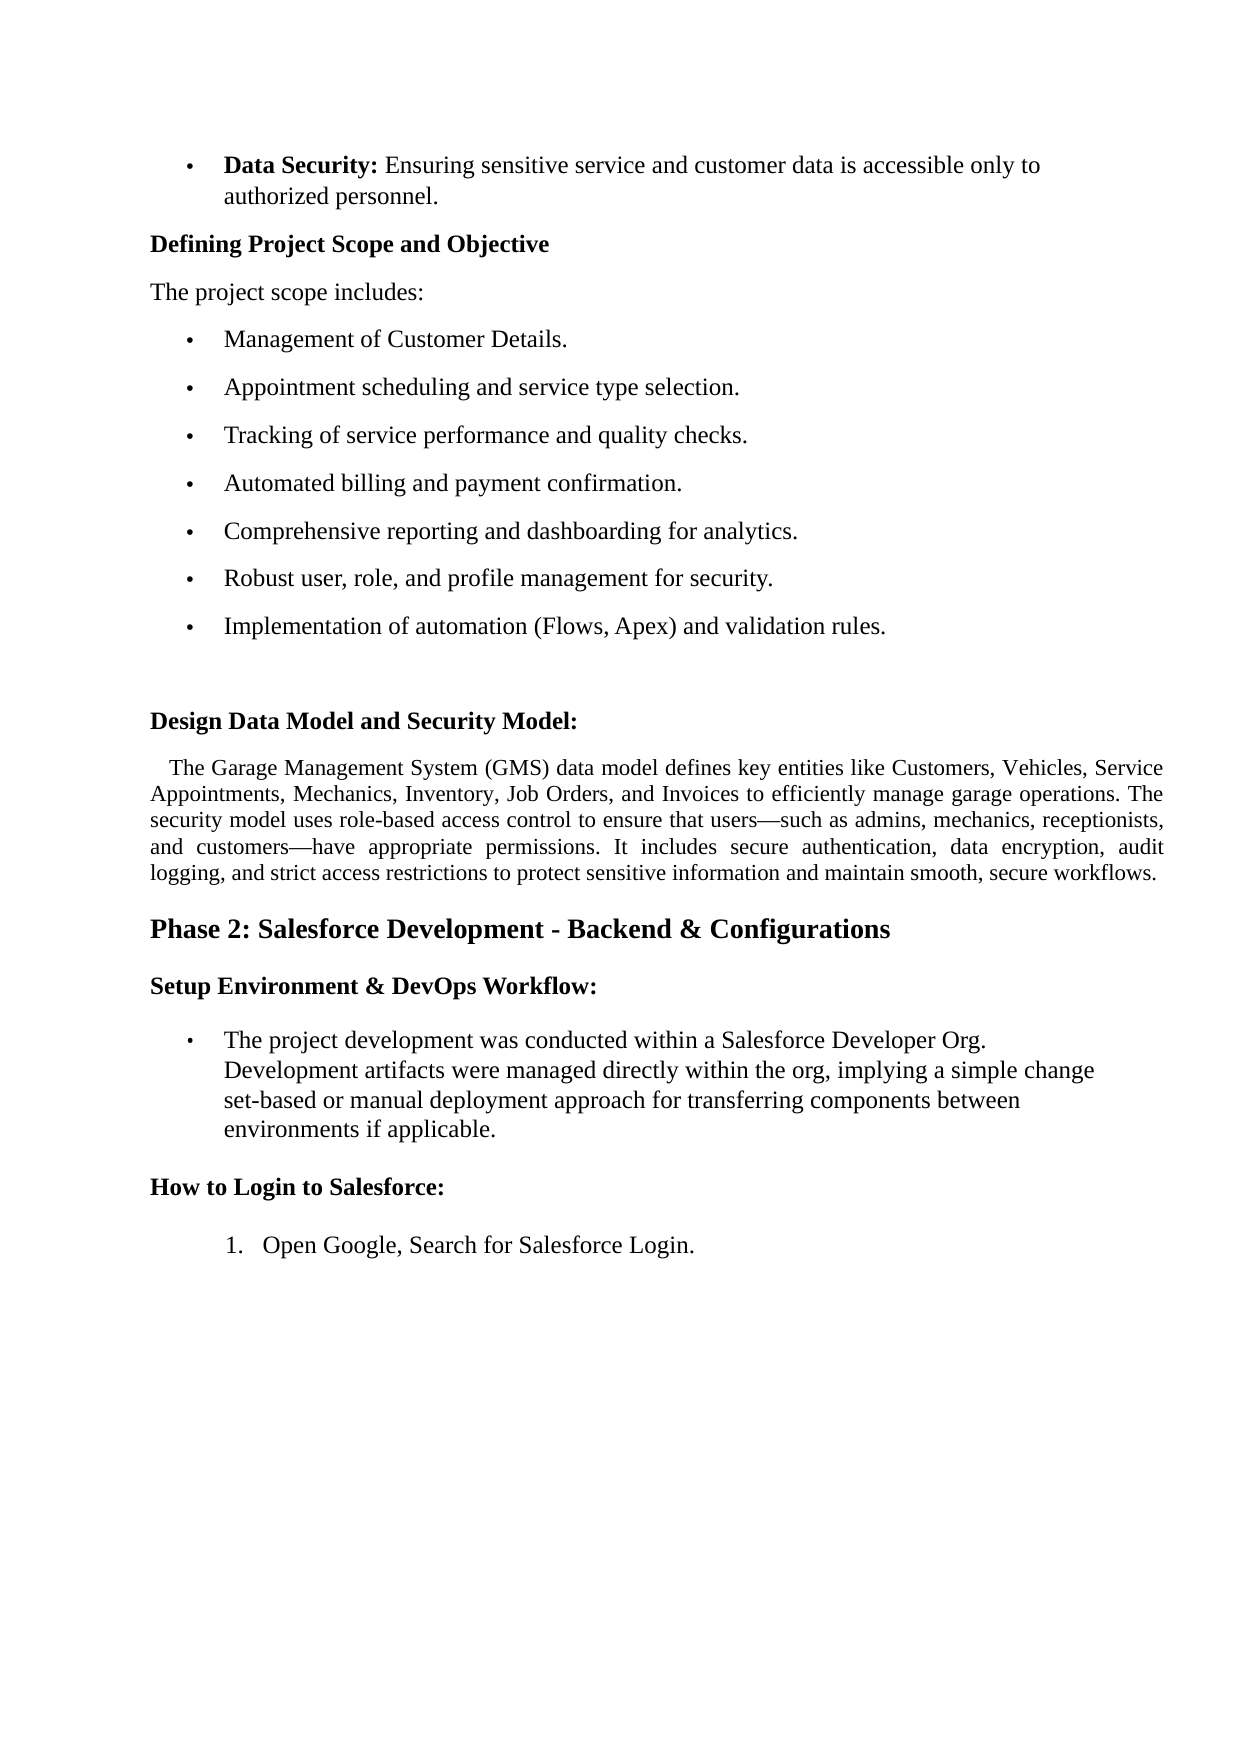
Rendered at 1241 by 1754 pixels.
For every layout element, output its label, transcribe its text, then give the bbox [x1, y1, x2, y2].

list Comprehensive reporting and dashboarding for analytics. [186, 516, 1090, 544]
list Robust user, role, and profile management for security. [186, 563, 1090, 592]
list Tracking of service performance and quality checks. [186, 420, 1090, 449]
list Data Security: Ensuring sensitive service and customer data is accessible only to authorized personnel. [186, 150, 1090, 210]
list Open Google, Search for Salesforce Login. [225, 1231, 1097, 1259]
text Defining Project Scope and Objective [150, 229, 1090, 258]
text How to Login to Salesforce: [150, 1172, 1166, 1201]
list Automated billing and payment confirmation. [186, 468, 1090, 497]
text Phase 2: Salesforce Development - Backend & Configurations [150, 912, 1166, 944]
list Implementation of automation (Flows, Apex) and validation rules. [186, 611, 1090, 640]
text Setup Environment & DevOps Workflow: [150, 971, 1123, 999]
text Design Data Model and Security Model: [150, 706, 1080, 735]
text The Garage Management System (GMS) data model defines key entities like Customers, Vehicles, Service Appointments, Mechanics, Inventory, Job Orders, and Invoices to efficiently manage garage operations. The security model uses role-based access control to ensure that users—such as admins, mechanics, receptionists, and customers—have appropriate permissions. It includes secure authentication, data encryption, audit logging, and strict access restrictions to protect sensitive information and maintain smooth, secure workflows. [150, 754, 1166, 886]
text The project scope includes: [150, 277, 1090, 305]
list Management of Customer Details. [186, 324, 1090, 353]
list Appointment scheduling and service type selection. [186, 372, 1090, 401]
text • The project development was conducted within a Salesforce Developer Org. Development artifacts were managed directly within the org, implying a simple change set-based or manual deployment approach for transferring components between environments if applicable. [186, 1025, 1097, 1143]
